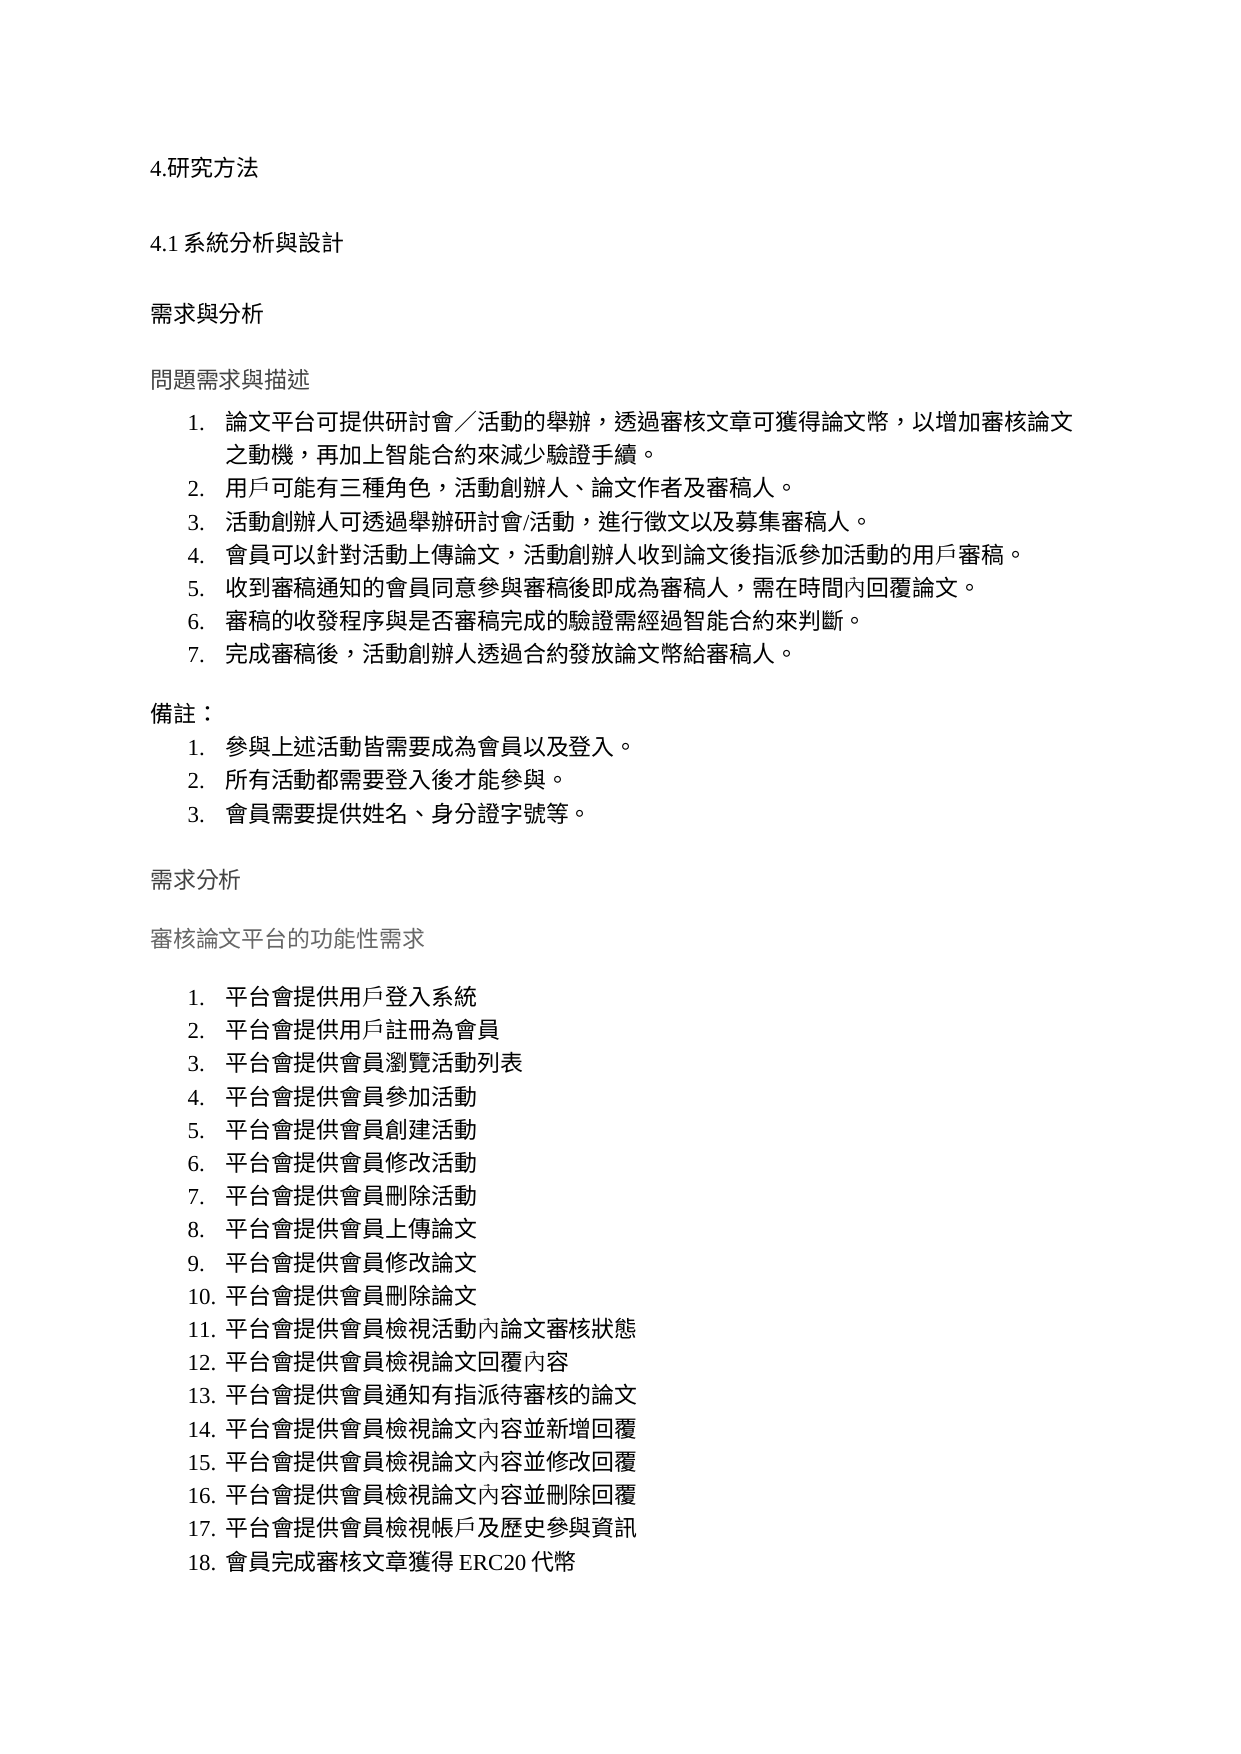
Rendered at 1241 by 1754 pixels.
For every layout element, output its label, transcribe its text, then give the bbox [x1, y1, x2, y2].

list 平台會提供會員檢視論文回覆內容 [187, 1344, 1090, 1377]
list 平台會提供會員檢視論文內容並新增回覆 [187, 1411, 1090, 1444]
list 平台會提供會員檢視論文內容並刪除回覆 [187, 1477, 1090, 1510]
list 平台會提供會員參加活動 [187, 1078, 1090, 1112]
list 所有活動都需要登入後才能參與。 [187, 762, 1090, 796]
list 活動創辦人可透過舉辦研討會/活動，進行徵文以及募集審稿人。 [187, 503, 1090, 537]
subtitle 問題需求與描述 [150, 362, 1090, 395]
list 收到審稿通知的會員同意參與審稿後即成為審稿人，需在時間內回覆論文。 [187, 570, 1090, 603]
list 完成審稿後，活動創辦人透過合約發放論文幣給審稿人。 [187, 636, 1090, 669]
list 平台會提供會員檢視帳戶及歷史參與資訊 [187, 1510, 1090, 1543]
list 平台會提供會員創建活動 [187, 1112, 1090, 1145]
list 平台會提供會員檢視論文內容並修改回覆 [187, 1444, 1090, 1477]
list 平台會提供會員刪除論文 [187, 1278, 1090, 1311]
list 會員可以針對活動上傳論文，活動創辦人收到論文後指派參加活動的用戶審稿。 [187, 537, 1090, 570]
list 平台會提供會員檢視活動內論文審核狀態 [187, 1311, 1090, 1344]
list 審稿的收發程序與是否審稿完成的驗證需經過智能合約來判斷。 [187, 603, 1090, 636]
subtitle 需求分析 [150, 862, 1090, 895]
text 備註： [150, 696, 1090, 729]
list 論文平台可提供研討會／活動的舉辦，透過審核文章可獲得論文幣，以增加審核論文之動機，再加上智能合約來減少驗證手續。 [187, 404, 1090, 470]
list 平台會提供會員刪除活動 [187, 1178, 1090, 1211]
subtitle 4.1系統分析與設計 [150, 225, 1090, 258]
list 會員需要提供姓名、身分證字號等。 [187, 796, 1090, 829]
title 4.研究方法 [150, 150, 1090, 183]
list 平台會提供會員修改論文 [187, 1244, 1090, 1278]
list 平台會提供用戶註冊為會員 [187, 1012, 1090, 1045]
list 用戶可能有三種角色，活動創辦人、論文作者及審稿人。 [187, 470, 1090, 503]
list 會員完成審核文章獲得ERC20代幣 [187, 1543, 1090, 1577]
list 平台會提供會員瀏覽活動列表 [187, 1045, 1090, 1078]
list 平台會提供會員修改活動 [187, 1145, 1090, 1178]
list 平台會提供會員通知有指派待審核的論文 [187, 1377, 1090, 1411]
list 參與上述活動皆需要成為會員以及登入。 [187, 729, 1090, 762]
list 平台會提供會員上傳論文 [187, 1211, 1090, 1244]
subtitle 需求與分析 [150, 296, 1090, 329]
subtitle 審核論文平台的功能性需求 [150, 920, 1090, 954]
list 平台會提供用戶登入系統 [187, 979, 1090, 1012]
